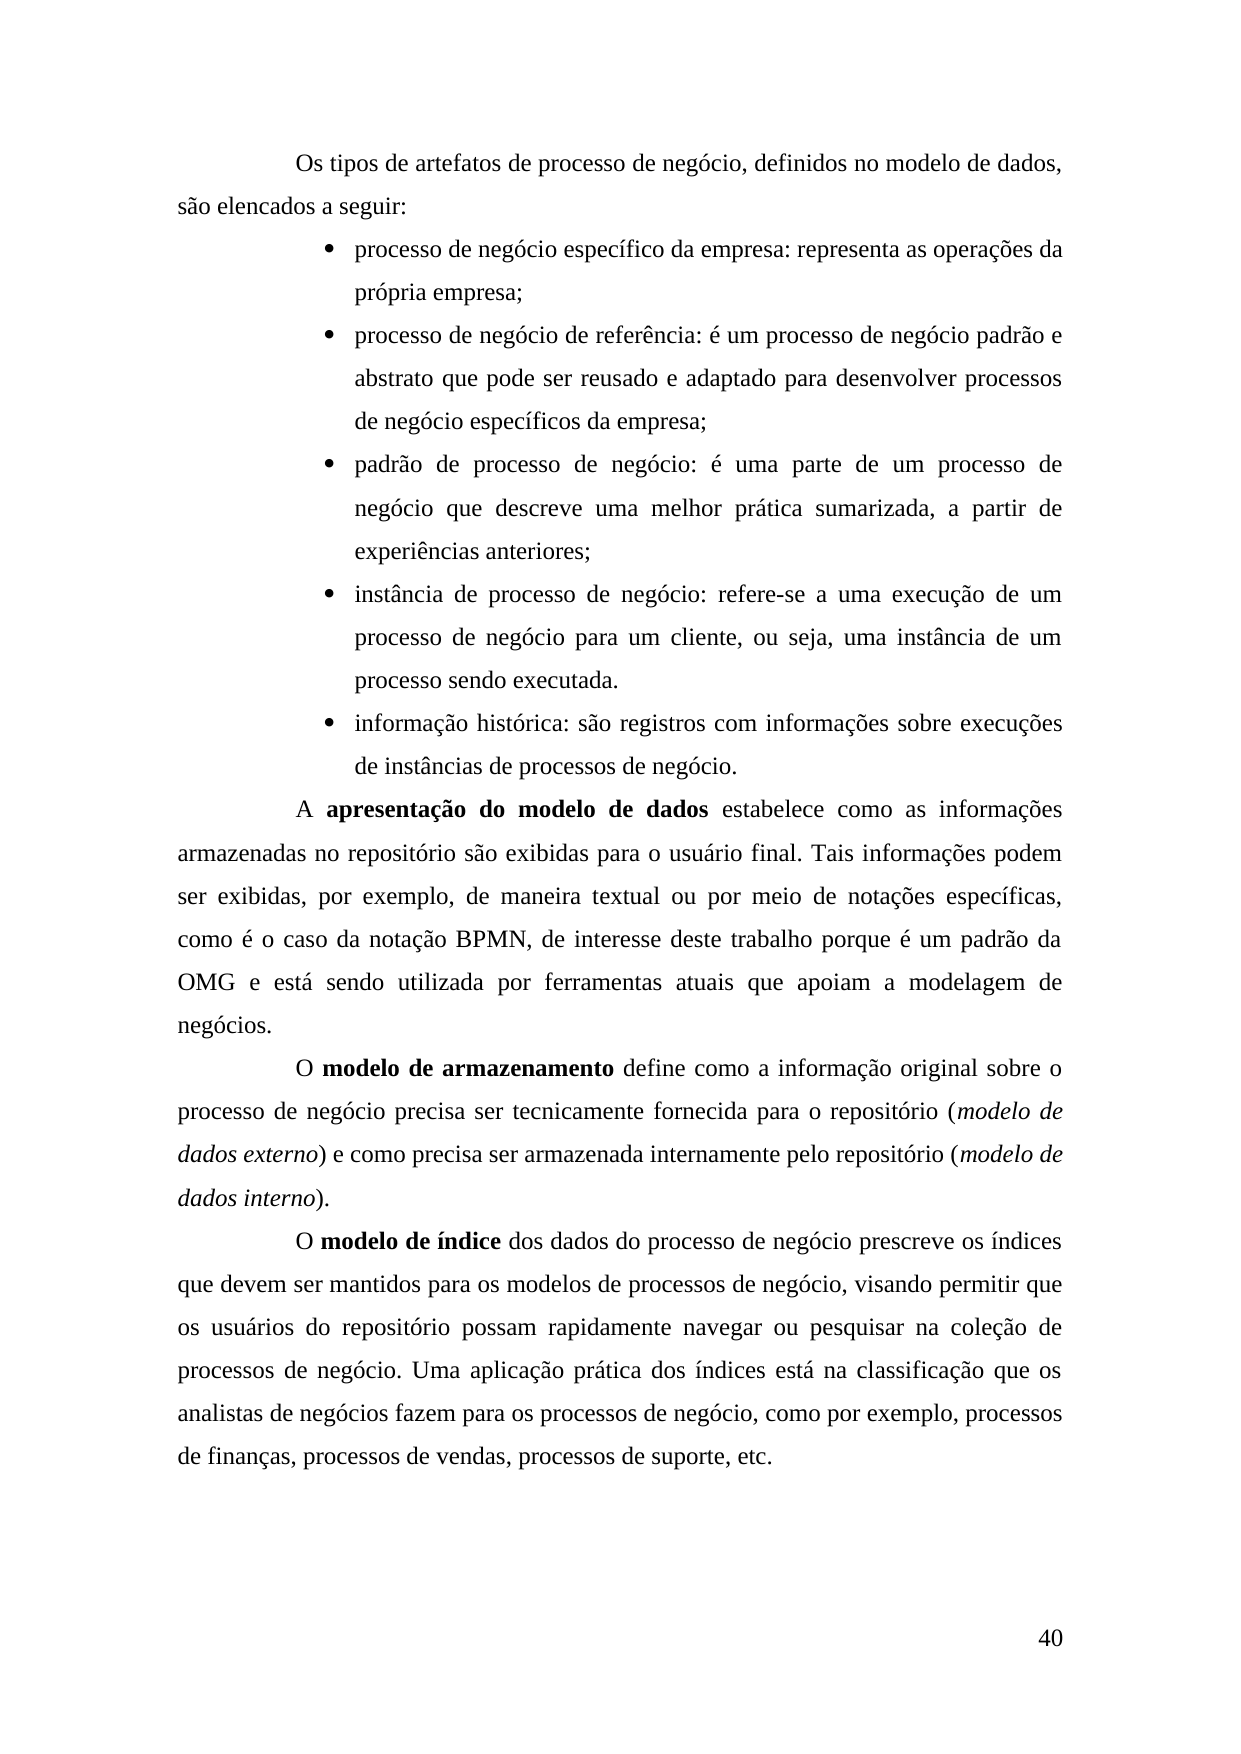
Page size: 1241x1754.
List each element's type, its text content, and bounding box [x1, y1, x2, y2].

text O modelo de índice dos dados do processo de negócio prescreve os índices que devem ser mantidos para os modelos de processos de negócio, visando permitir que os usuários do repositório possam rapidamente navegar ou pesquisar na coleção de processos de negócio. Uma aplicação prática dos índices está na classificação que os analistas de negócios fazem para os processos de negócio, como por exemplo, processos de finanças, processos de vendas, processos de suporte, etc. [177, 1226, 1063, 1470]
text O modelo de armazenamento define como a informação original sobre o processo de negócio precisa ser tecnicamente fornecida para o repositório (modelo de dados externo) e como precisa ser armazenada internamente pelo repositório (modelo de dados interno). [177, 1053, 1063, 1211]
list informação histórica: são registros com informações sobre execuções de instâncias de processos de negócio. [325, 708, 1063, 780]
list processo de negócio de referência: é um processo de negócio padrão e abstrato que pode ser reusado e adaptado para desenvolver processos de negócio específicos da empresa; [325, 320, 1063, 435]
list instância de processo de negócio: refere-se a uma execução de um processo de negócio para um cliente, ou seja, uma instância de um processo sendo executada. [325, 579, 1063, 694]
text A apresentação do modelo de dados estabelece como as informações armazenadas no repositório são exibidas para o usuário final. Tais informações podem ser exibidas, por exemplo, de maneira textual ou por meio de notações específicas, como é o caso da notação BPMN, de interesse deste trabalho porque é um padrão da OMG e está sendo utilizada por ferramentas atuais que apoiam a modelagem de negócios. [177, 794, 1063, 1039]
text Os tipos de artefatos de processo de negócio, definidos no modelo de dados, são elencados a seguir: [177, 148, 1063, 219]
list padrão de processo de negócio: é uma parte de um processo de negócio que descreve uma melhor prática sumarizada, a partir de experiências anteriores; [325, 449, 1063, 564]
list processo de negócio específico da empresa: representa as operações da própria empresa; [325, 234, 1063, 306]
